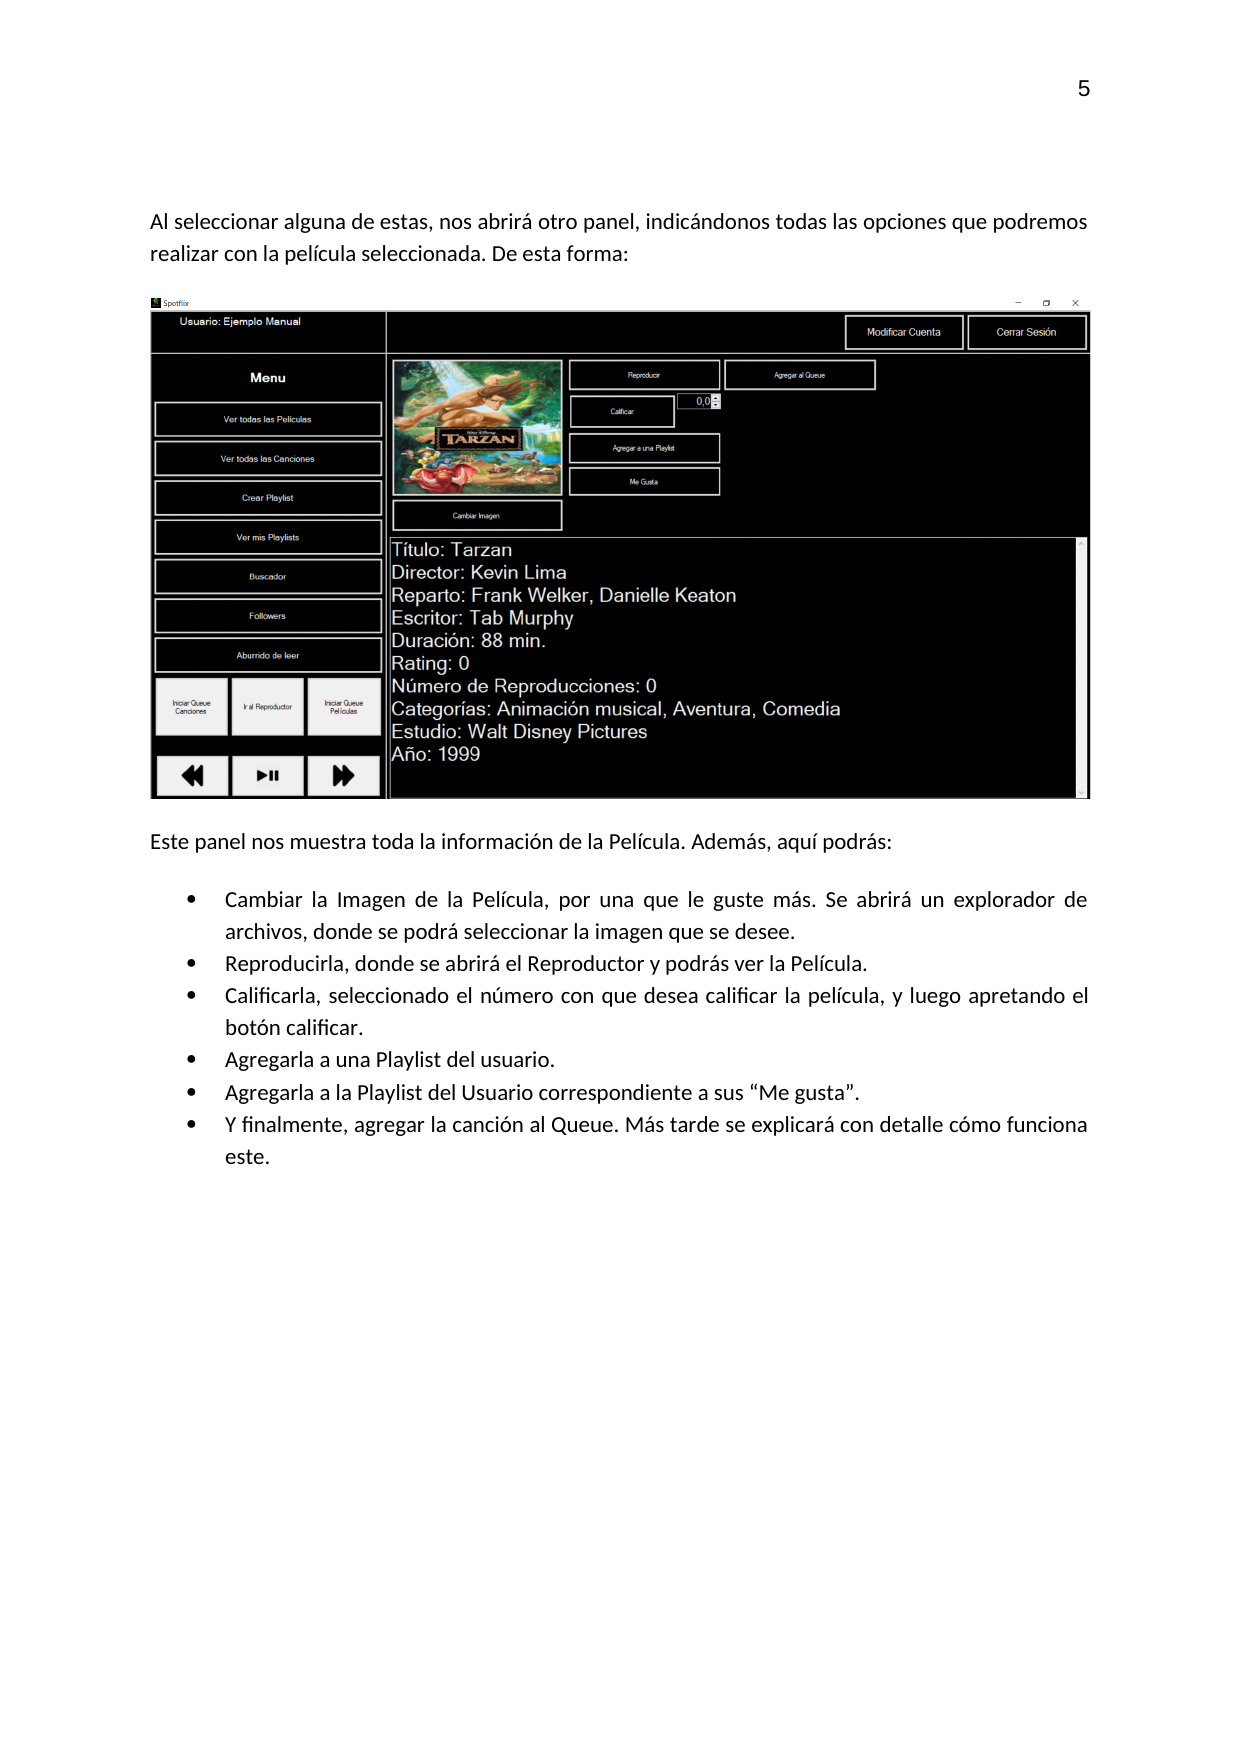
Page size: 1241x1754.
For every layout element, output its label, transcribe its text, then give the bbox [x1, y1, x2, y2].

list Y finalmente, agregar la canción al Queue. Más tarde se explicará con detalle cómo funciona este. [187, 1110, 1090, 1170]
list Cambiar la Imagen de la Película, por una que le guste más. Se abrirá un explorador de archivos, donde se podrá seleccionar la imagen que se desee. [187, 885, 1090, 945]
text Al seleccionar alguna de estas, nos abrirá otro panel, indicándonos todas las opciones que podremos realizar con la película seleccionada. De esta forma: [150, 207, 1090, 267]
list Reproducirla, donde se abrirá el Reproductor y podrás ver la Película. [187, 949, 1090, 977]
text Este panel nos muestra toda la información de la Película. Además, aquí podrás: [150, 827, 1090, 856]
list Calificarla, seleccionado el número con que desea calificar la película, y luego apretando el botón calificar. [187, 981, 1090, 1041]
list Agregarla a la Playlist del Usuario correspondiente a sus “Me gusta”. [187, 1078, 1090, 1106]
picture [150, 296, 1091, 799]
list Agregarla a una Playlist del usuario. [187, 1046, 1090, 1074]
